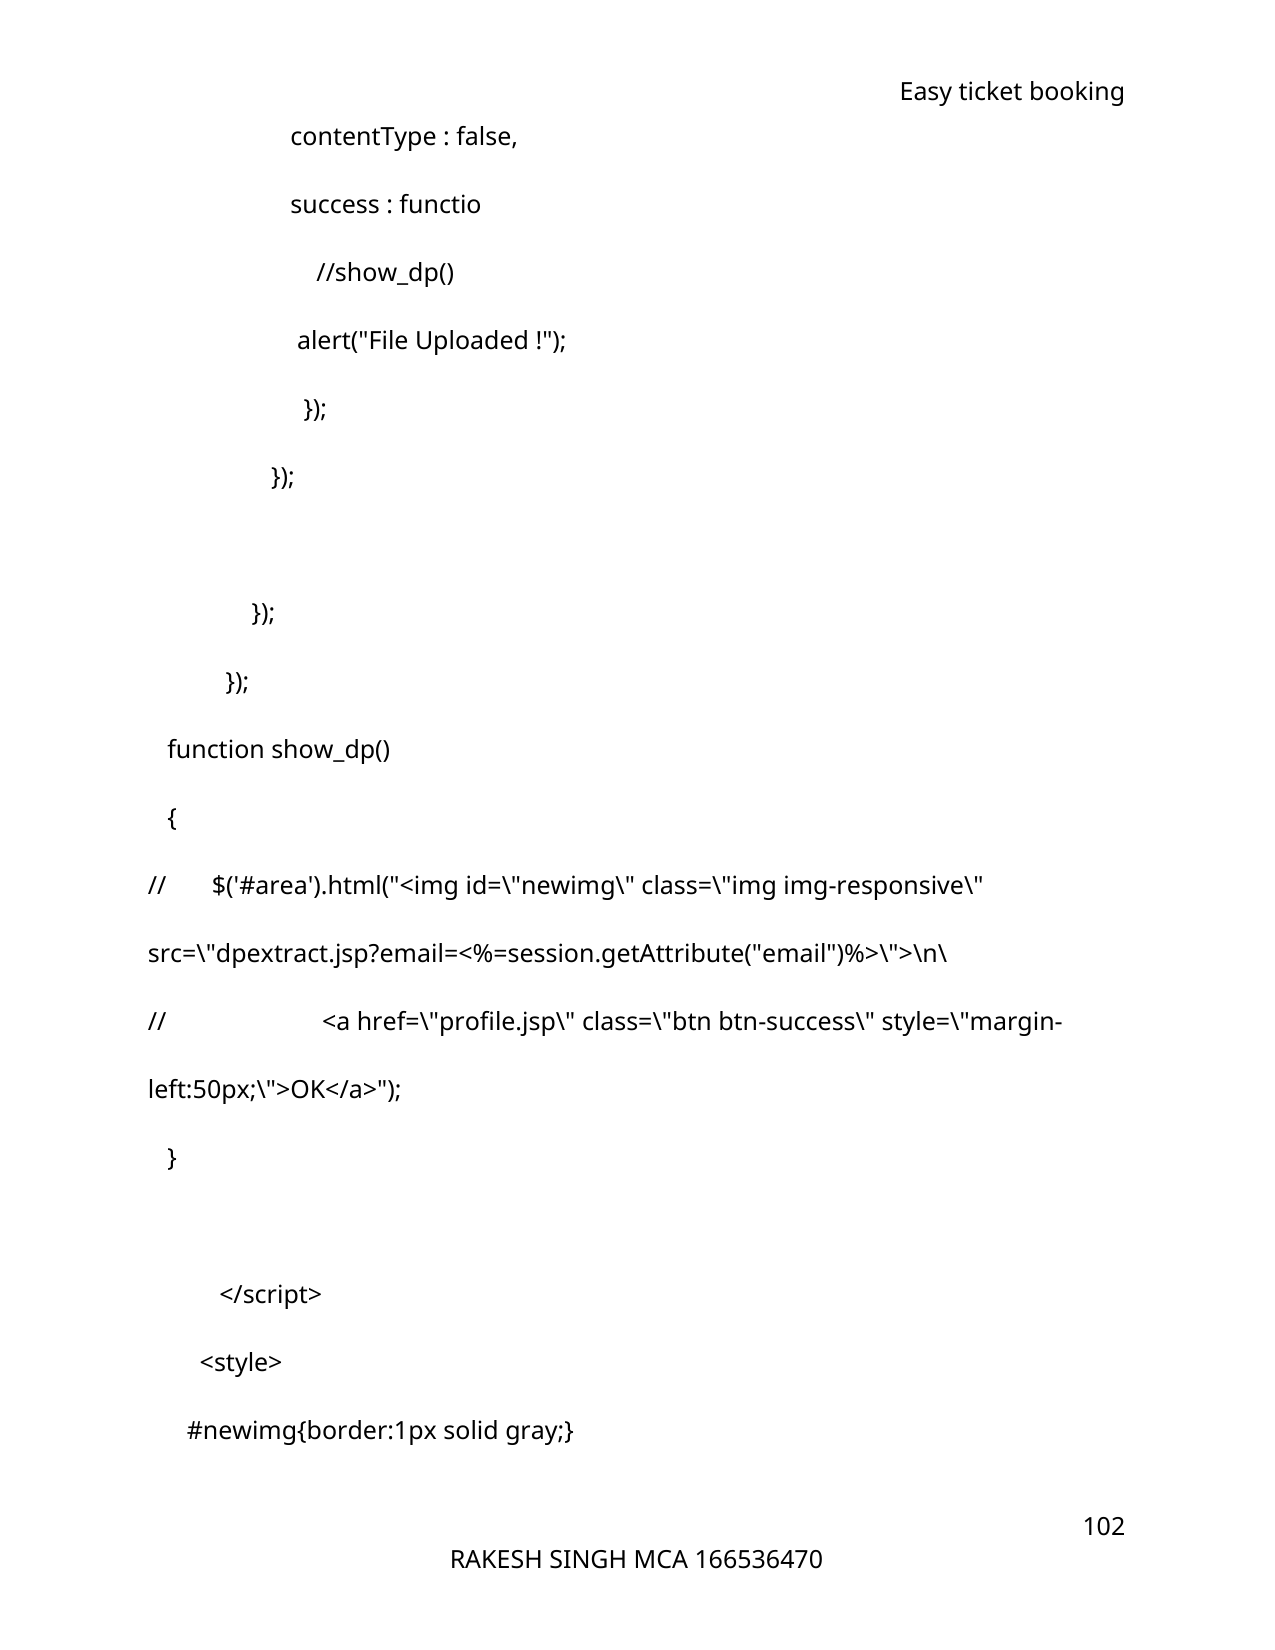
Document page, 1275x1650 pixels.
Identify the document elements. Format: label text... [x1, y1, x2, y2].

text // $('#area').html("<img id=\"newimg\" class=\"img img-responsive\" src=\"dpextract.jsp?email=<%=session.getAttribute("email")%>\">\n\ [148, 867, 1125, 970]
text success : functio [148, 186, 1125, 220]
text // <a href=\"profile.jsp\" class=\"btn btn-success\" style=\"margin-left:50px;\">OK</a>"); [148, 1004, 1125, 1106]
text }); [148, 663, 1125, 697]
text { [148, 799, 1125, 833]
text } [148, 1140, 1125, 1174]
text contentType : false, [148, 118, 1125, 152]
text alert("File Uploaded !"); [148, 322, 1125, 357]
text }); [148, 595, 1125, 629]
text #newimg{border:1px solid gray;} [148, 1412, 1125, 1447]
text }); [148, 391, 1125, 425]
text <style> [148, 1344, 1125, 1378]
text function show_dp() [148, 731, 1125, 765]
text </script> [148, 1276, 1125, 1310]
text }); [148, 459, 1125, 493]
text //show_dp() [148, 254, 1125, 288]
